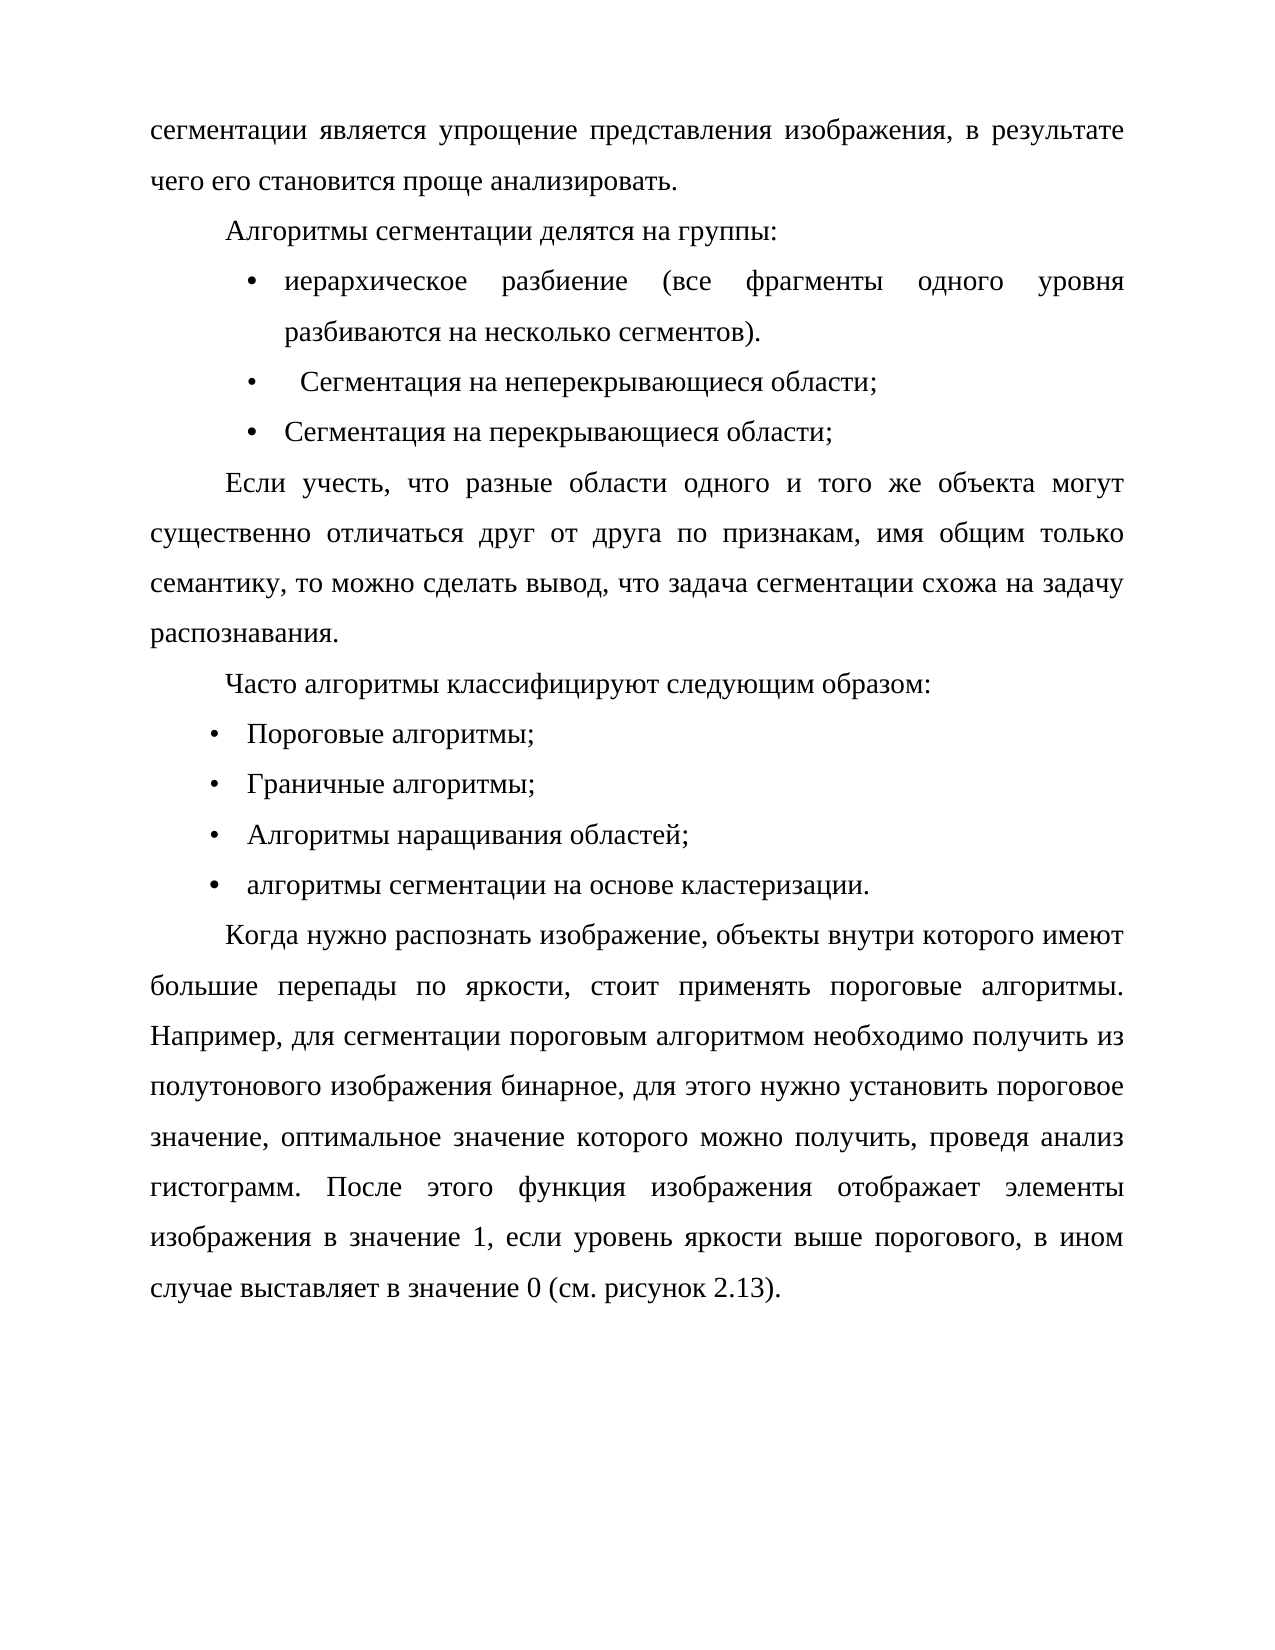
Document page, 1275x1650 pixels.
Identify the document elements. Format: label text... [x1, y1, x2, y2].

text Часто алгоритмы классифицируют следующим образом: [150, 666, 1125, 699]
list иерархическое разбиение (все фрагменты одного уровня разбиваются на несколько сегментов). [247, 263, 1125, 347]
list Граничные алгоритмы; [209, 767, 1125, 800]
list Алгоритмы наращивания областей; [209, 817, 1125, 850]
list Сегментация на перекрывающиеся области; [247, 414, 1125, 448]
text Алгоритмы сегментации делятся на группы: [150, 213, 1125, 247]
text Если учесть, что разные области одного и того же объекта могут существенно отличаться друг от друга по признакам, имя общим только семантику, то можно сделать вывод, что задача сегментации схожа на задачу распознавания. [150, 465, 1125, 649]
list Сегментация на неперекрывающиеся области; [247, 364, 1125, 398]
list Пороговые алгоритмы; [209, 716, 1125, 750]
text Когда нужно распознать изображение, объекты внутри которого имеют большие перепады по яркости, стоит применять пороговые алгоритмы. Например, для сегментации пороговым алгоритмом необходимо получить из полутонового изображения бинарное, для этого нужно установить пороговое значение, оптимальное значение которого можно получить, проведя анализ гистограмм. После этого функция изображения отображает элементы изображения в значение 1, если уровень яркости выше порогового, в ином случае выставляет в значение 0 (см. рисунок 2.13). [150, 917, 1125, 1303]
list алгоритмы сегментации на основе кластеризации. [209, 867, 1125, 901]
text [150, 112, 1125, 196]
